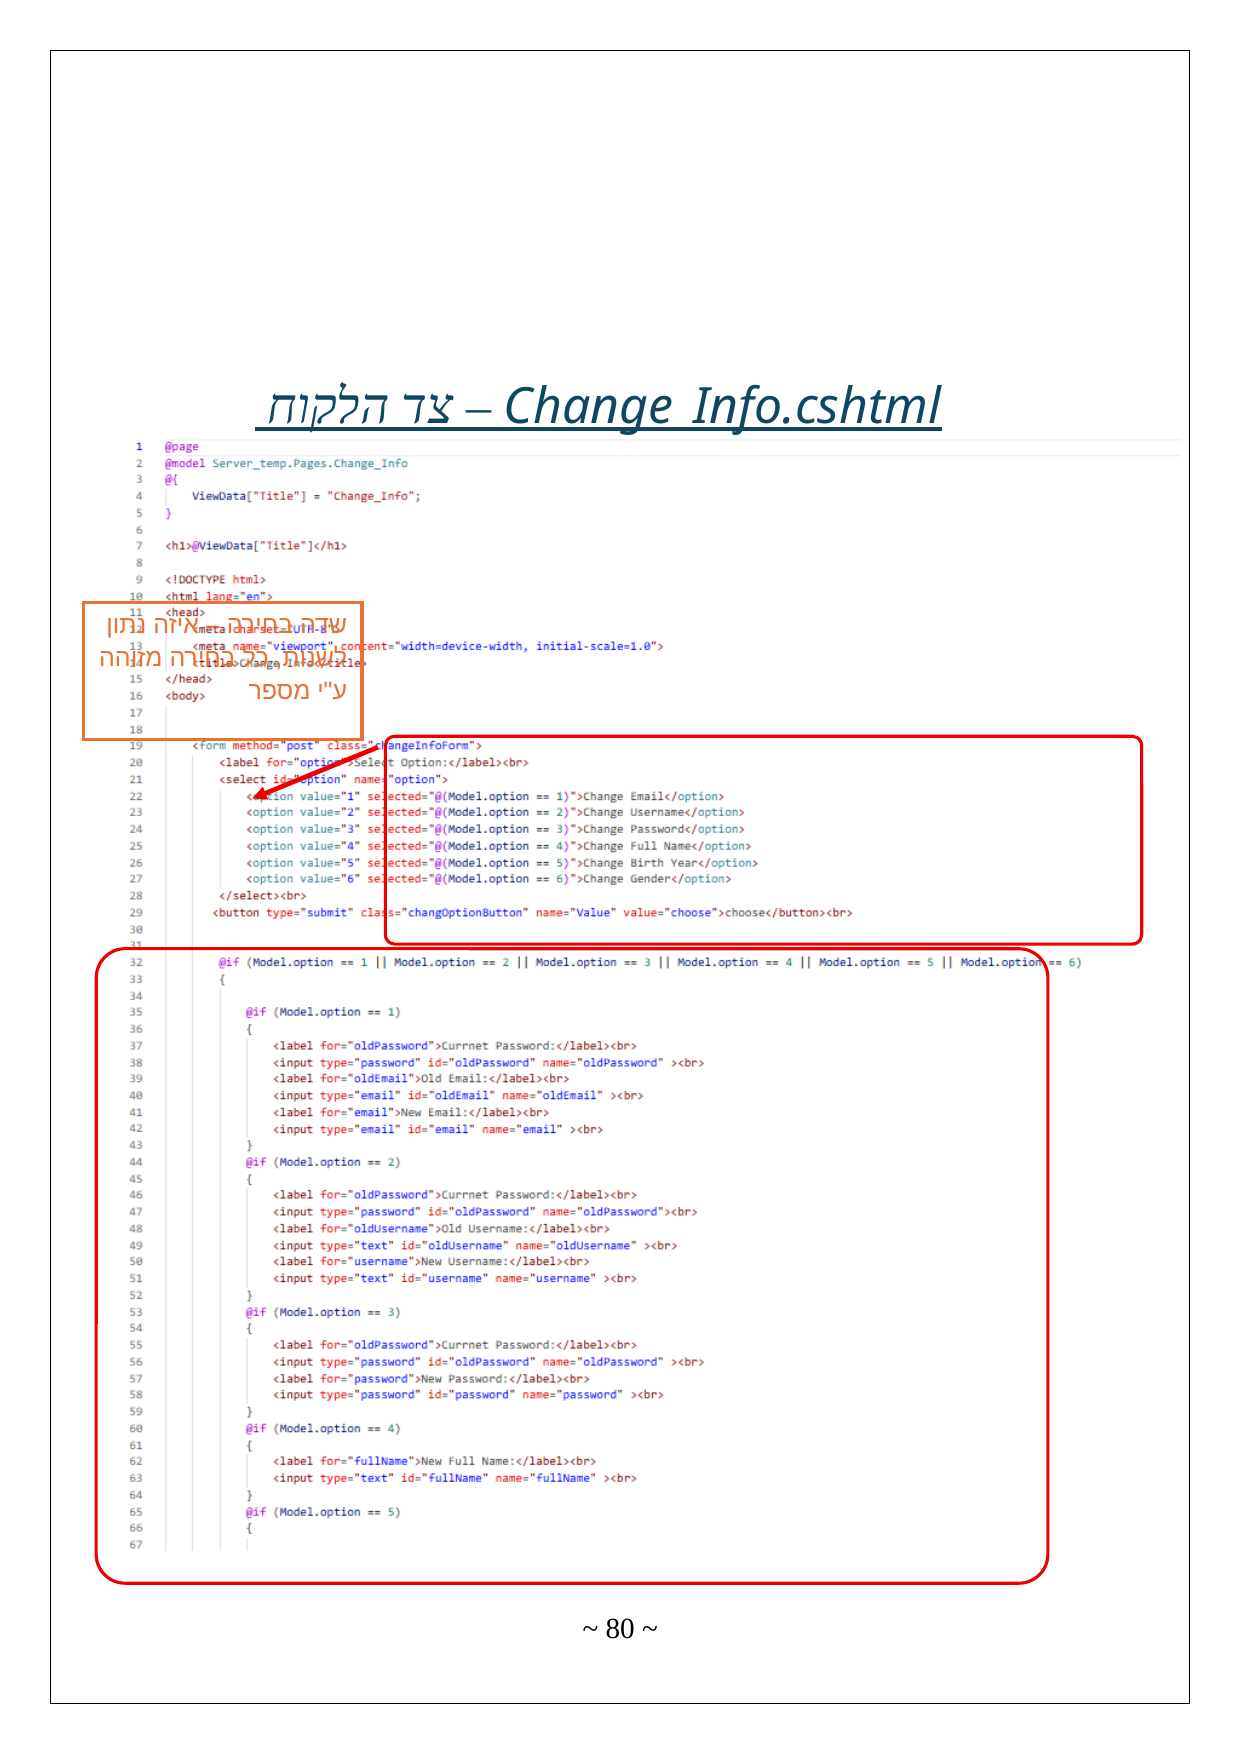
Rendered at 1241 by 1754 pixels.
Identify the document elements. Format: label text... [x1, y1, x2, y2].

picture [129, 438, 1181, 1551]
picture [129, 951, 1046, 1551]
text Change_Info.cshtml – צד הלקוח [187, 369, 1015, 438]
picture [129, 604, 360, 738]
